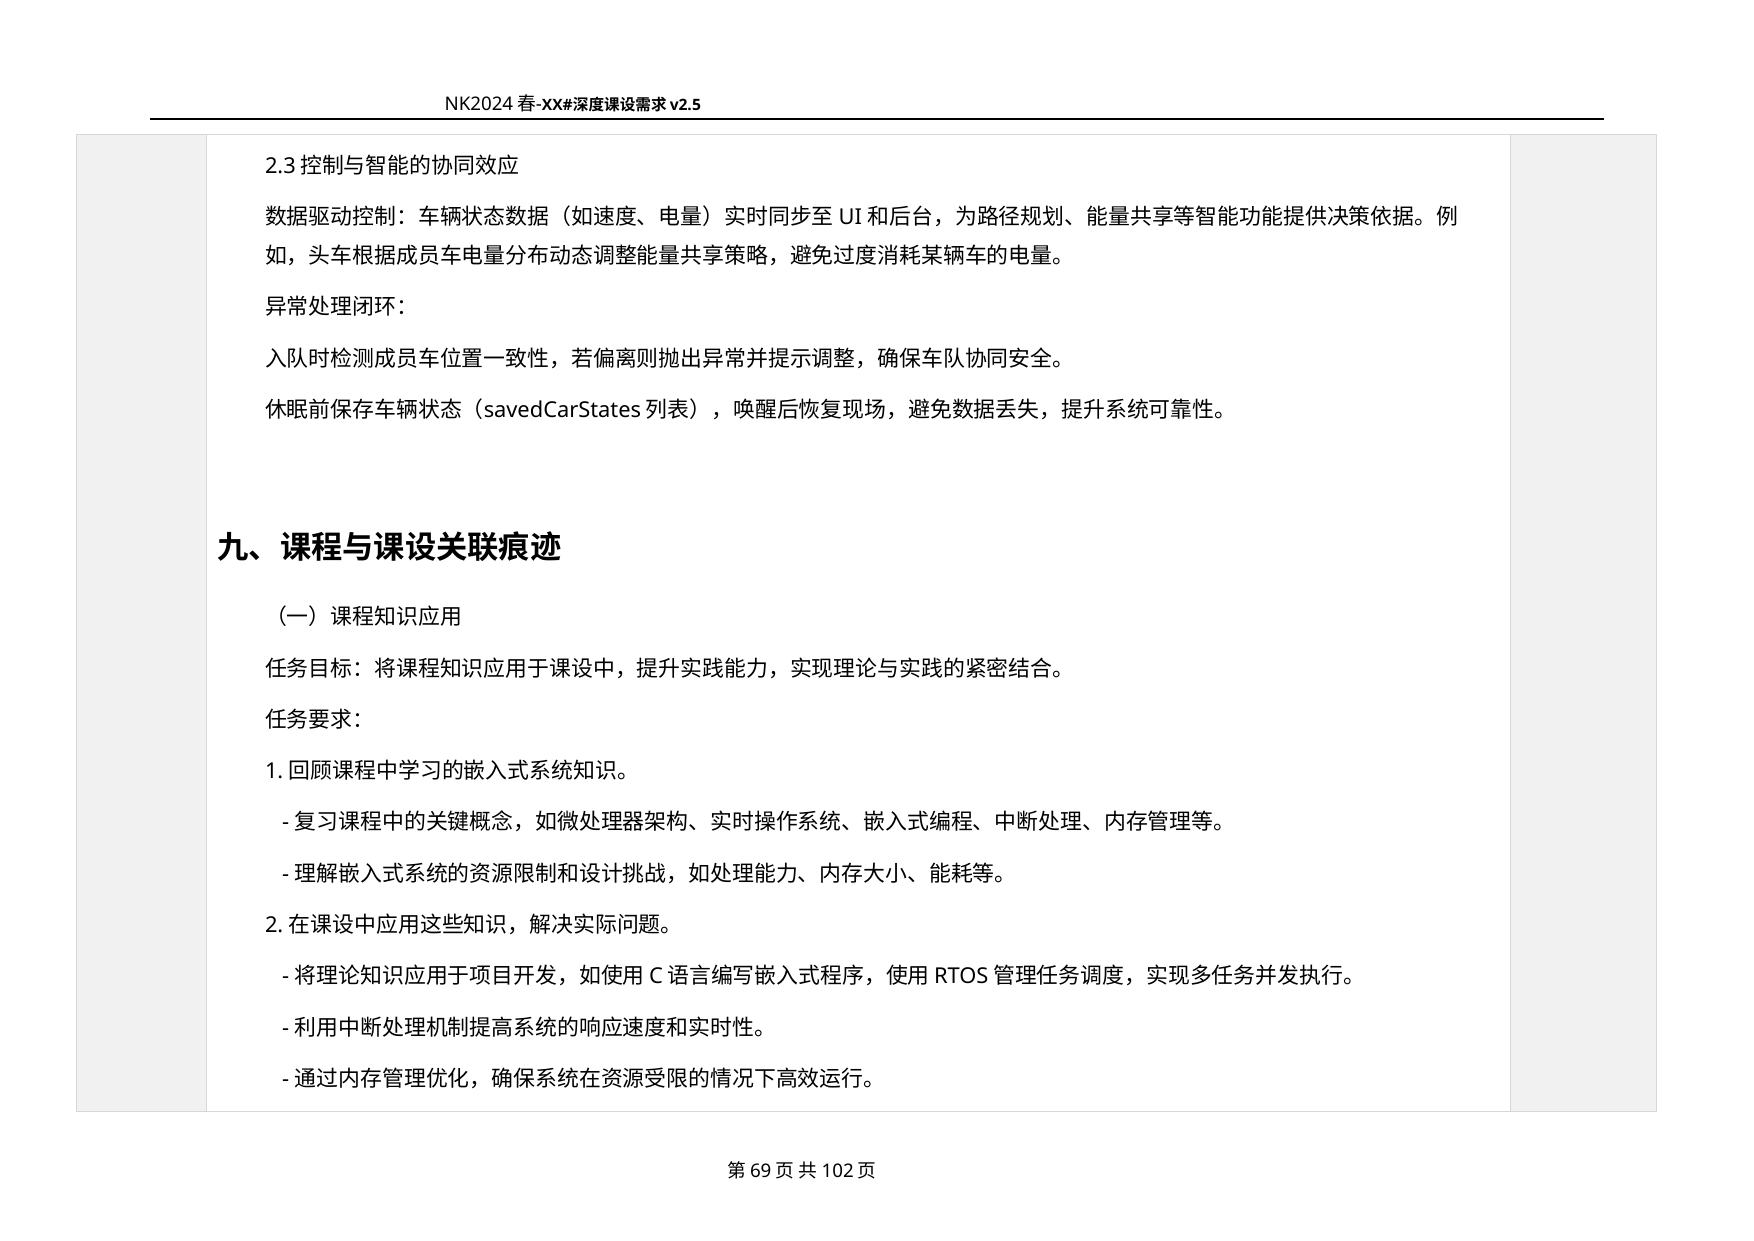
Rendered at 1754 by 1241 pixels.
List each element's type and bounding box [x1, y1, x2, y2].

table_cell [1511, 135, 1656, 1111]
table_cell [77, 135, 206, 1111]
table_cell [207, 135, 1510, 1111]
